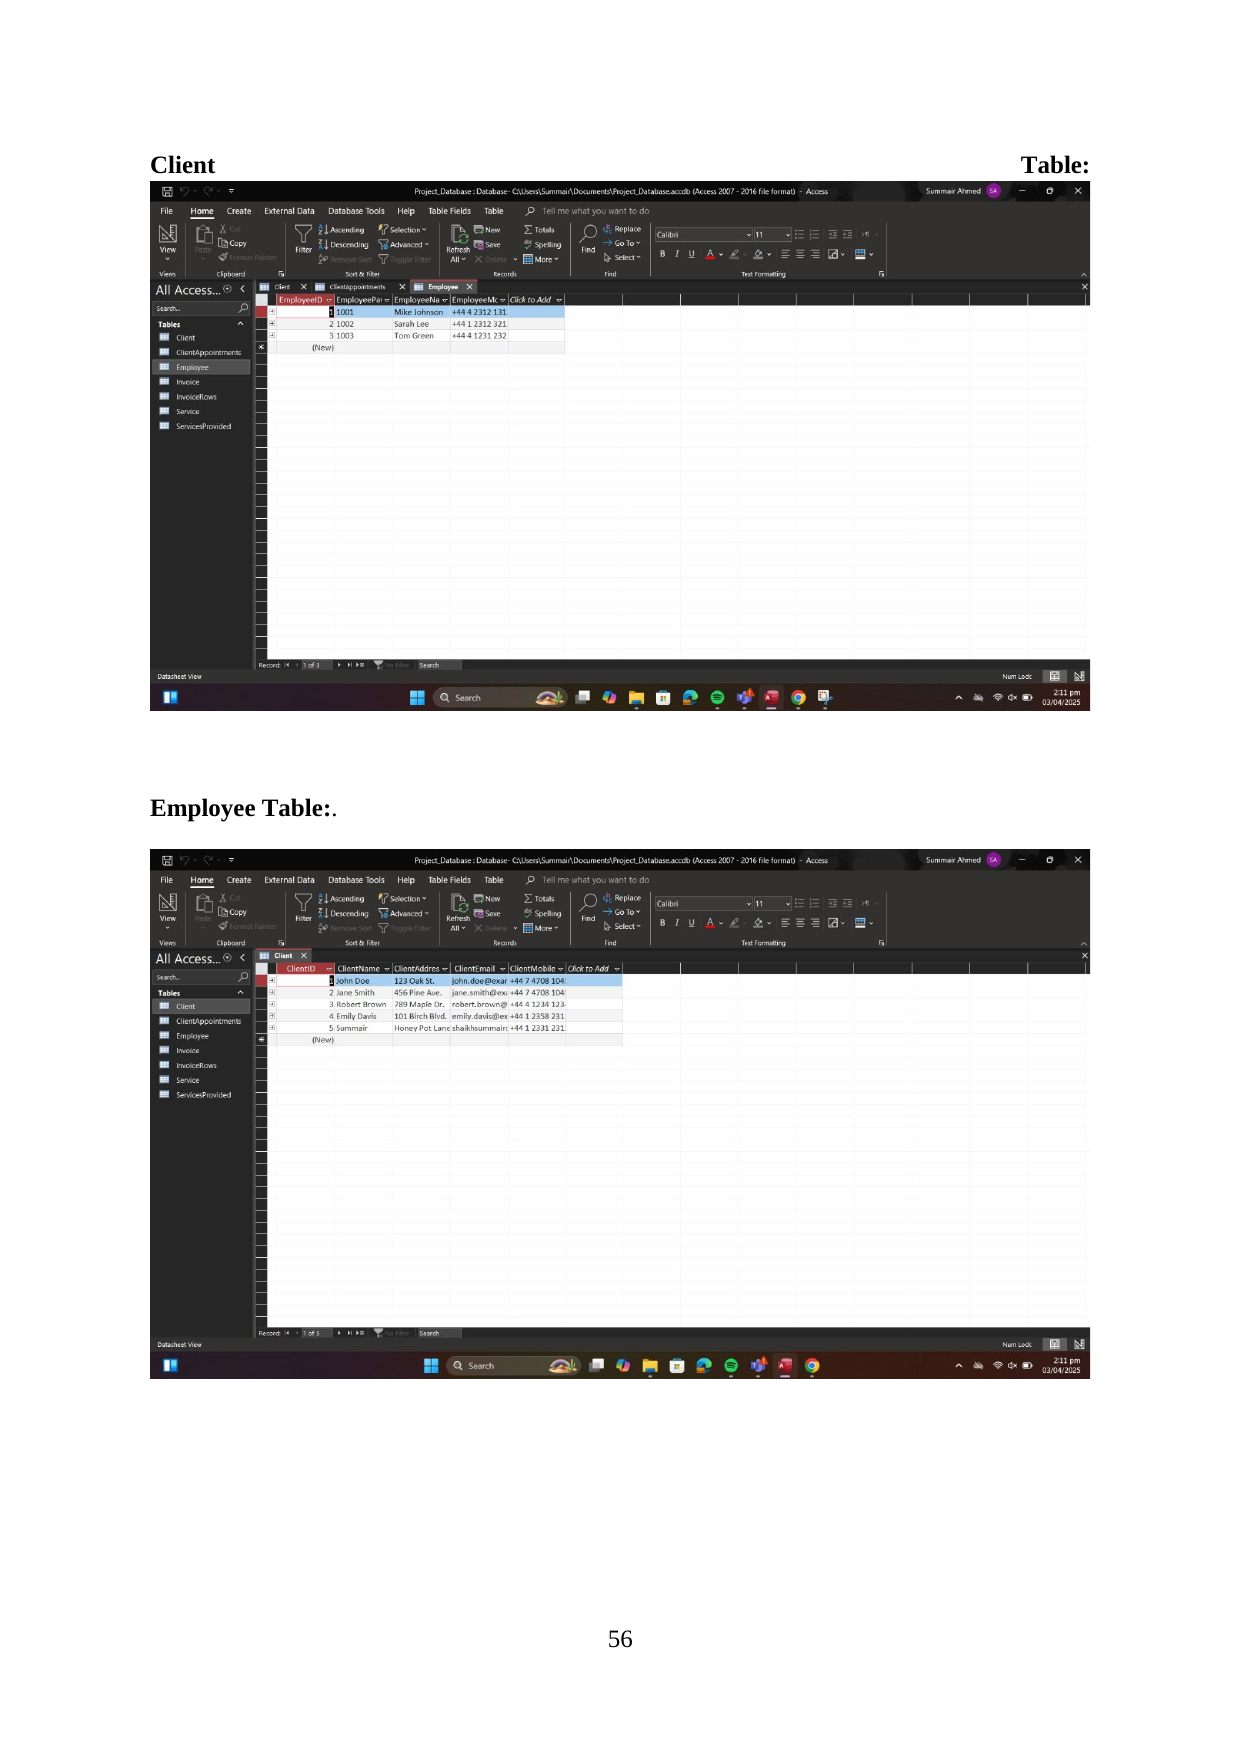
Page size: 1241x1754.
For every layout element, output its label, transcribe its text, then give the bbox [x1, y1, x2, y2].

text Client Table: [150, 150, 1090, 181]
picture [150, 181, 1091, 711]
text Employee Table:. [150, 793, 1090, 822]
picture [150, 849, 1091, 1379]
